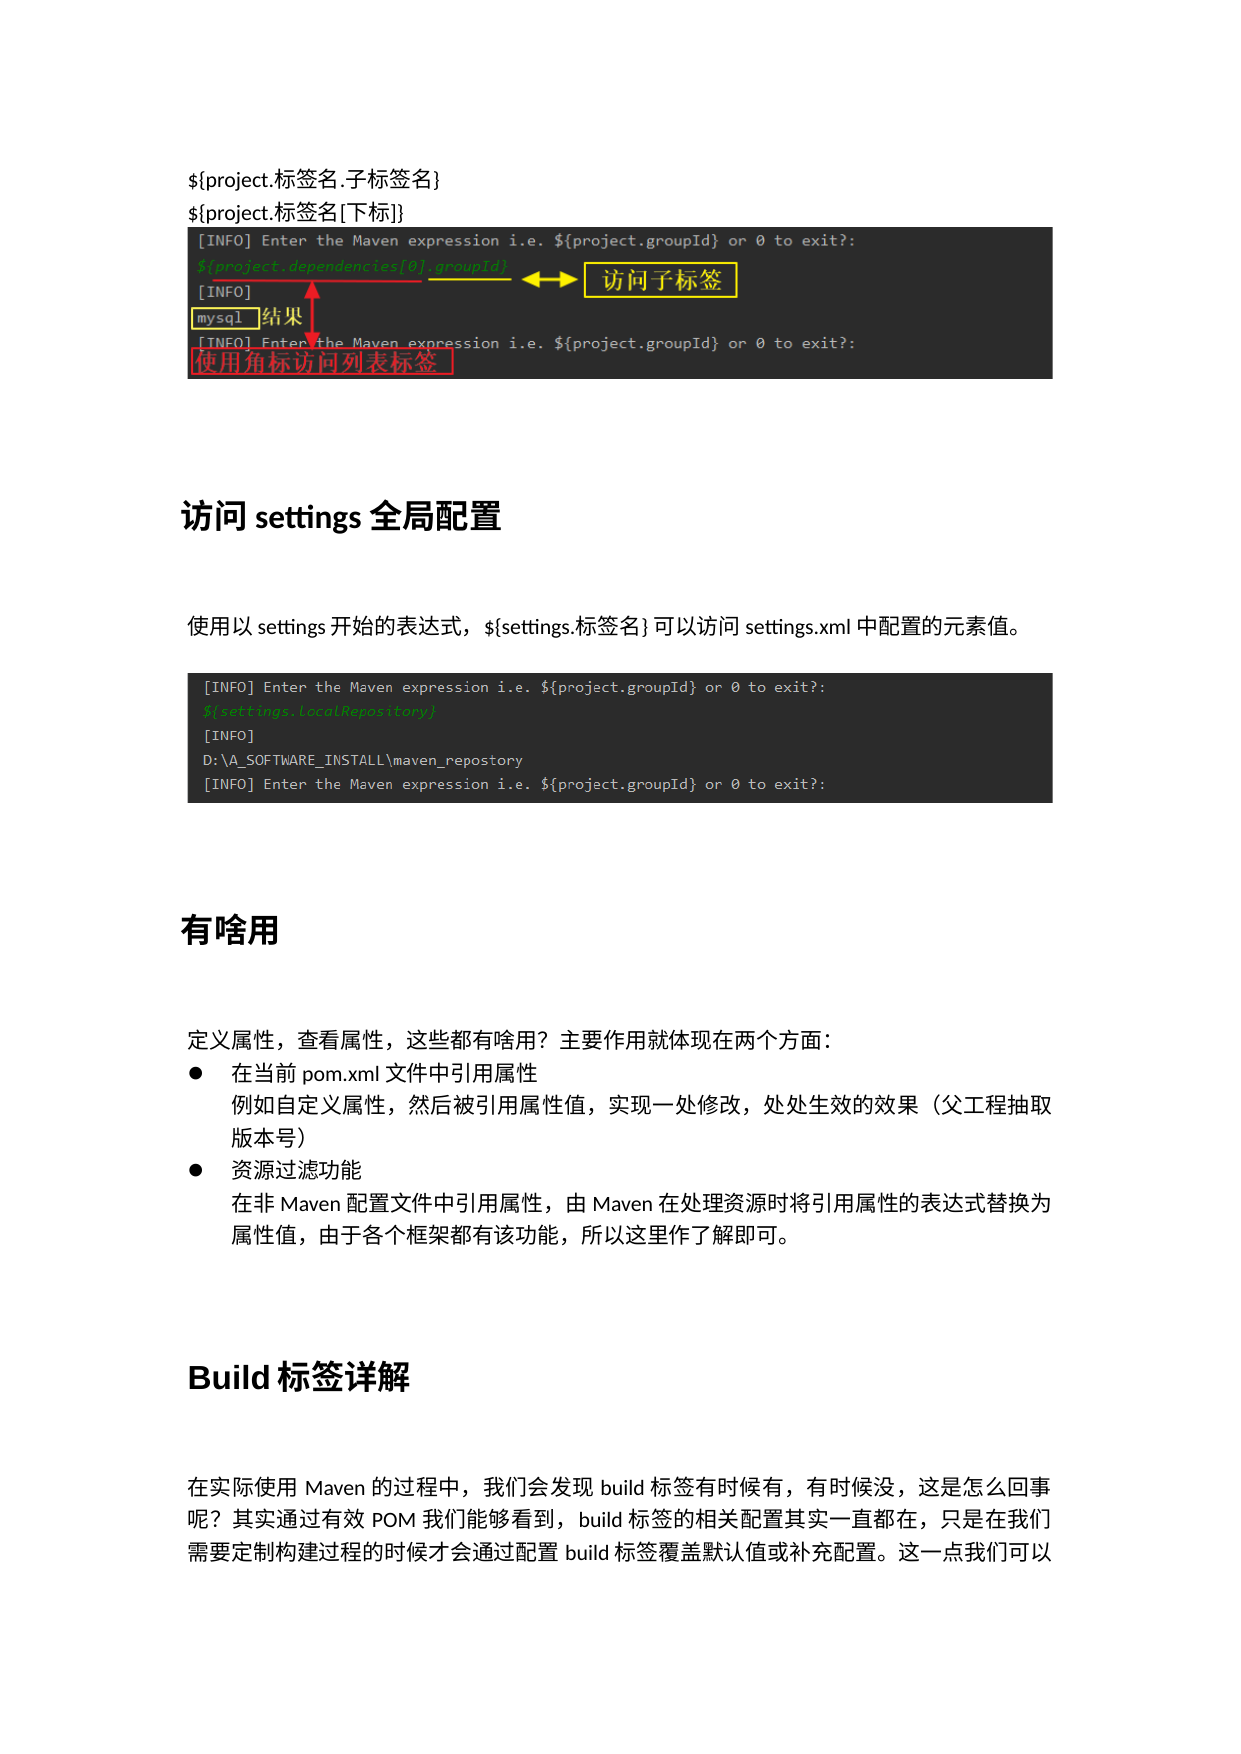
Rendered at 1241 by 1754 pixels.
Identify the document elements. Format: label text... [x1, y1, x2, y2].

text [187, 1469, 1053, 1567]
text 使用以settings开始的表达式，${settings.标签名} 可以访问 settings.xml 中配置的元素值。 [187, 609, 1053, 641]
text ${project.标签名[下标]} [187, 194, 1053, 227]
subtitle 有啥用 [181, 896, 1053, 961]
list 资源过滤功能 [187, 1153, 1053, 1186]
subtitle 访问 settings 全局配置 [181, 482, 1053, 547]
list 例如自定义属性，然后被引用属性值，实现一处修改，处处生效的效果（父工程抽取版本号） [231, 1088, 1053, 1153]
list 在非 Maven 配置文件中引用属性，由 Maven 在处理资源时将引用属性的表达式替换为属性值，由于各个框架都有该功能，所以这里作了解即可。 [231, 1186, 1053, 1251]
text ${project.标签名.子标签名} [187, 162, 1053, 194]
text 定义属性，查看属性，这些都有啥用？主要作用就体现在两个方面： [187, 1023, 1053, 1056]
list 在当前 pom.xml 文件中引用属性 [187, 1056, 1053, 1088]
subtitle Build标签详解 [187, 1343, 1053, 1408]
picture [187, 673, 1053, 803]
picture [187, 227, 1053, 379]
